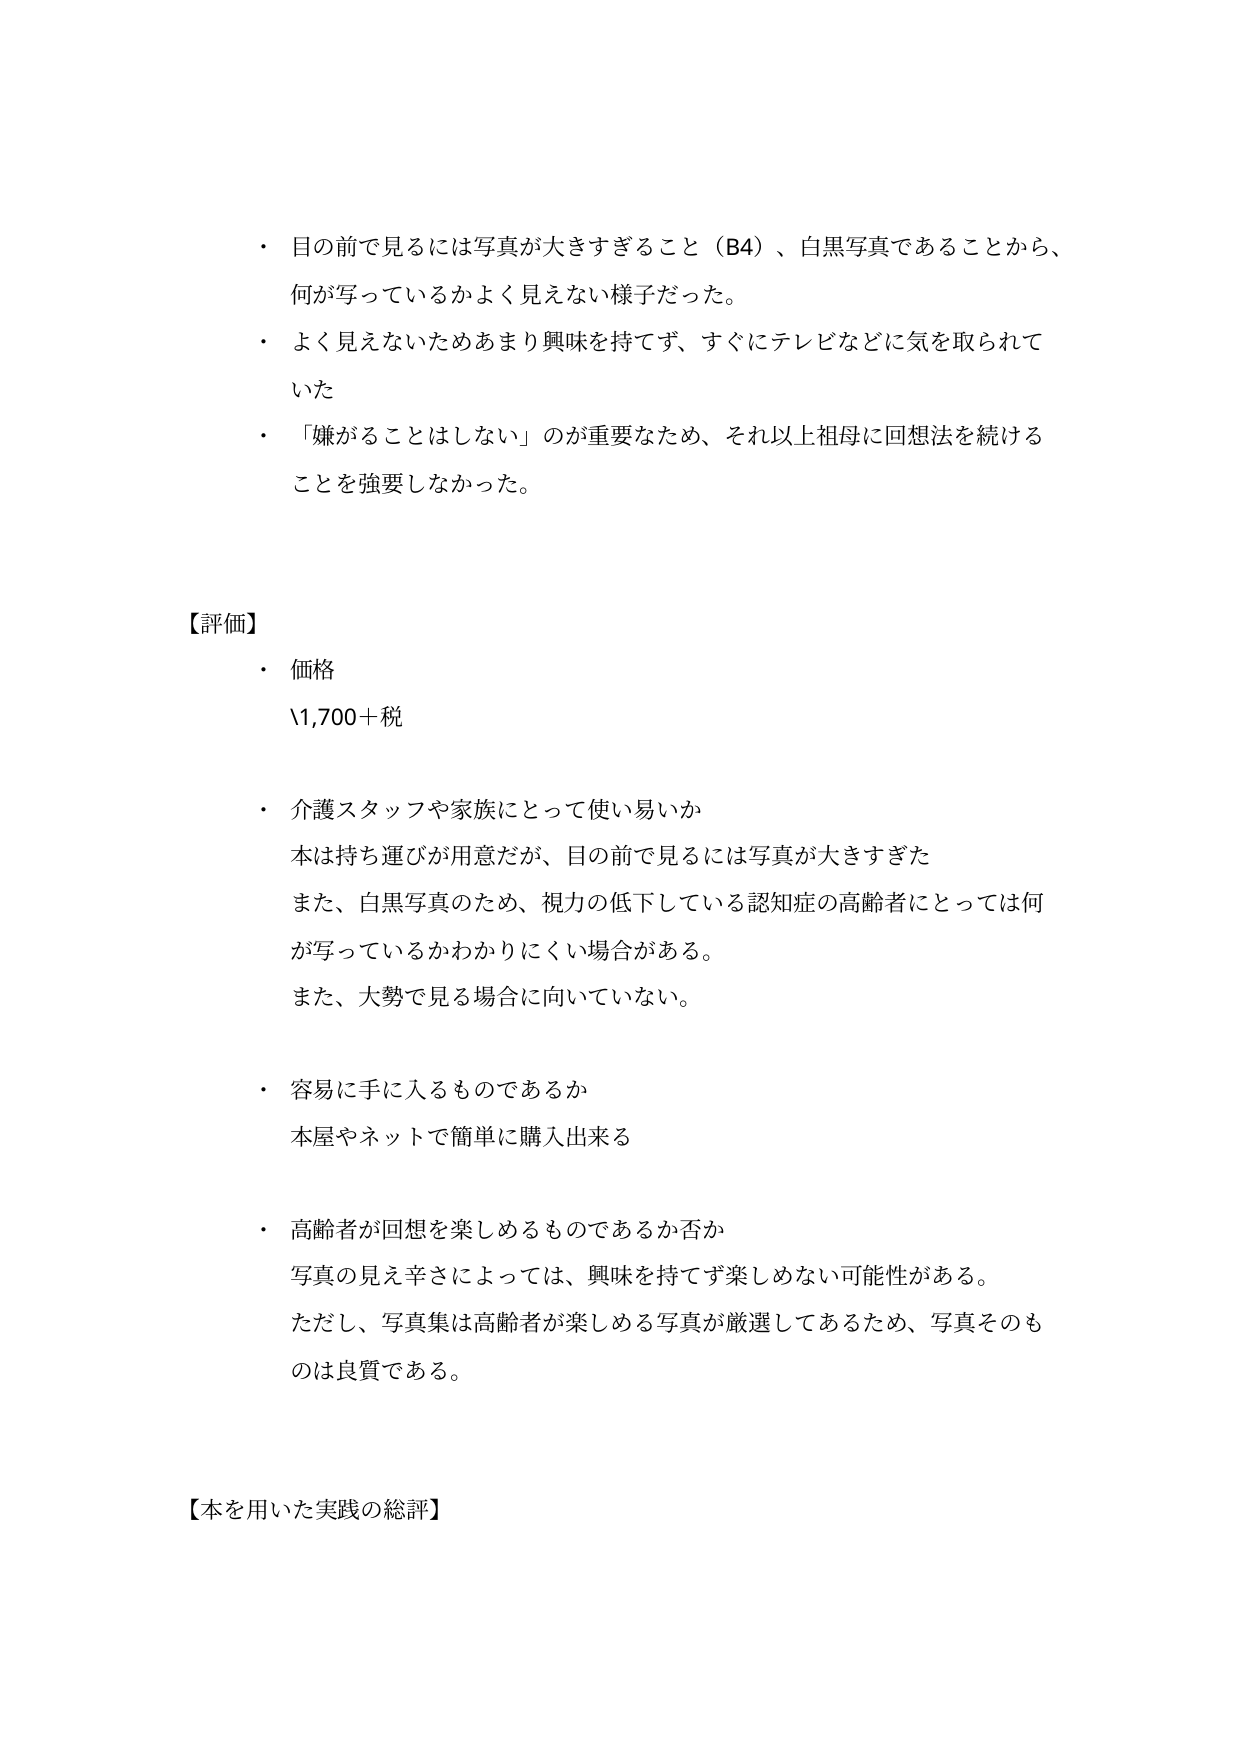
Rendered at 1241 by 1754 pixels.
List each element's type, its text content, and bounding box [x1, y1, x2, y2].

list 「嫌がることはしない」のが重要なため、それ以上祖母に回想法を続けることを強要しなかった。 [252, 414, 1063, 504]
list 目の前で見るには写真が大きすぎること（B4）、白黒写真であることから、何が写っているかよく見えない様子だった。 [252, 225, 1063, 315]
list また、白黒写真のため、視力の低下している認知症の高齢者にとっては何が写っているかわかりにくい場合がある。 [290, 880, 1063, 970]
list 介護スタッフや家族にとって使い易いか [252, 787, 1063, 829]
list 高齢者が回想を楽しめるものであるか否か [252, 1207, 1063, 1249]
list 本は持ち運びが用意だが、目の前で見るには写真が大きすぎた [290, 834, 1063, 876]
list 本屋やネットで簡単に購入出来る [290, 1114, 1063, 1156]
list ただし、写真集は高齢者が楽しめる写真が厳選してあるため、写真そのものは良質である。 [290, 1300, 1063, 1390]
text 【評価】 [177, 601, 1063, 643]
text 【本を用いた実践の総評】 [177, 1488, 1063, 1529]
list 写真の見え辛さによっては、興味を持てず楽しめない可能性がある。 [290, 1254, 1063, 1296]
list よく見えないためあまり興味を持てず、すぐにテレビなどに気を取られていた [252, 319, 1063, 409]
list また、大勢で見る場合に向いていない。 [290, 975, 1063, 1017]
list 容易に手に入るものであるか [252, 1068, 1063, 1109]
list 価格 [252, 648, 1063, 689]
list \1,700＋税 [290, 694, 1063, 736]
